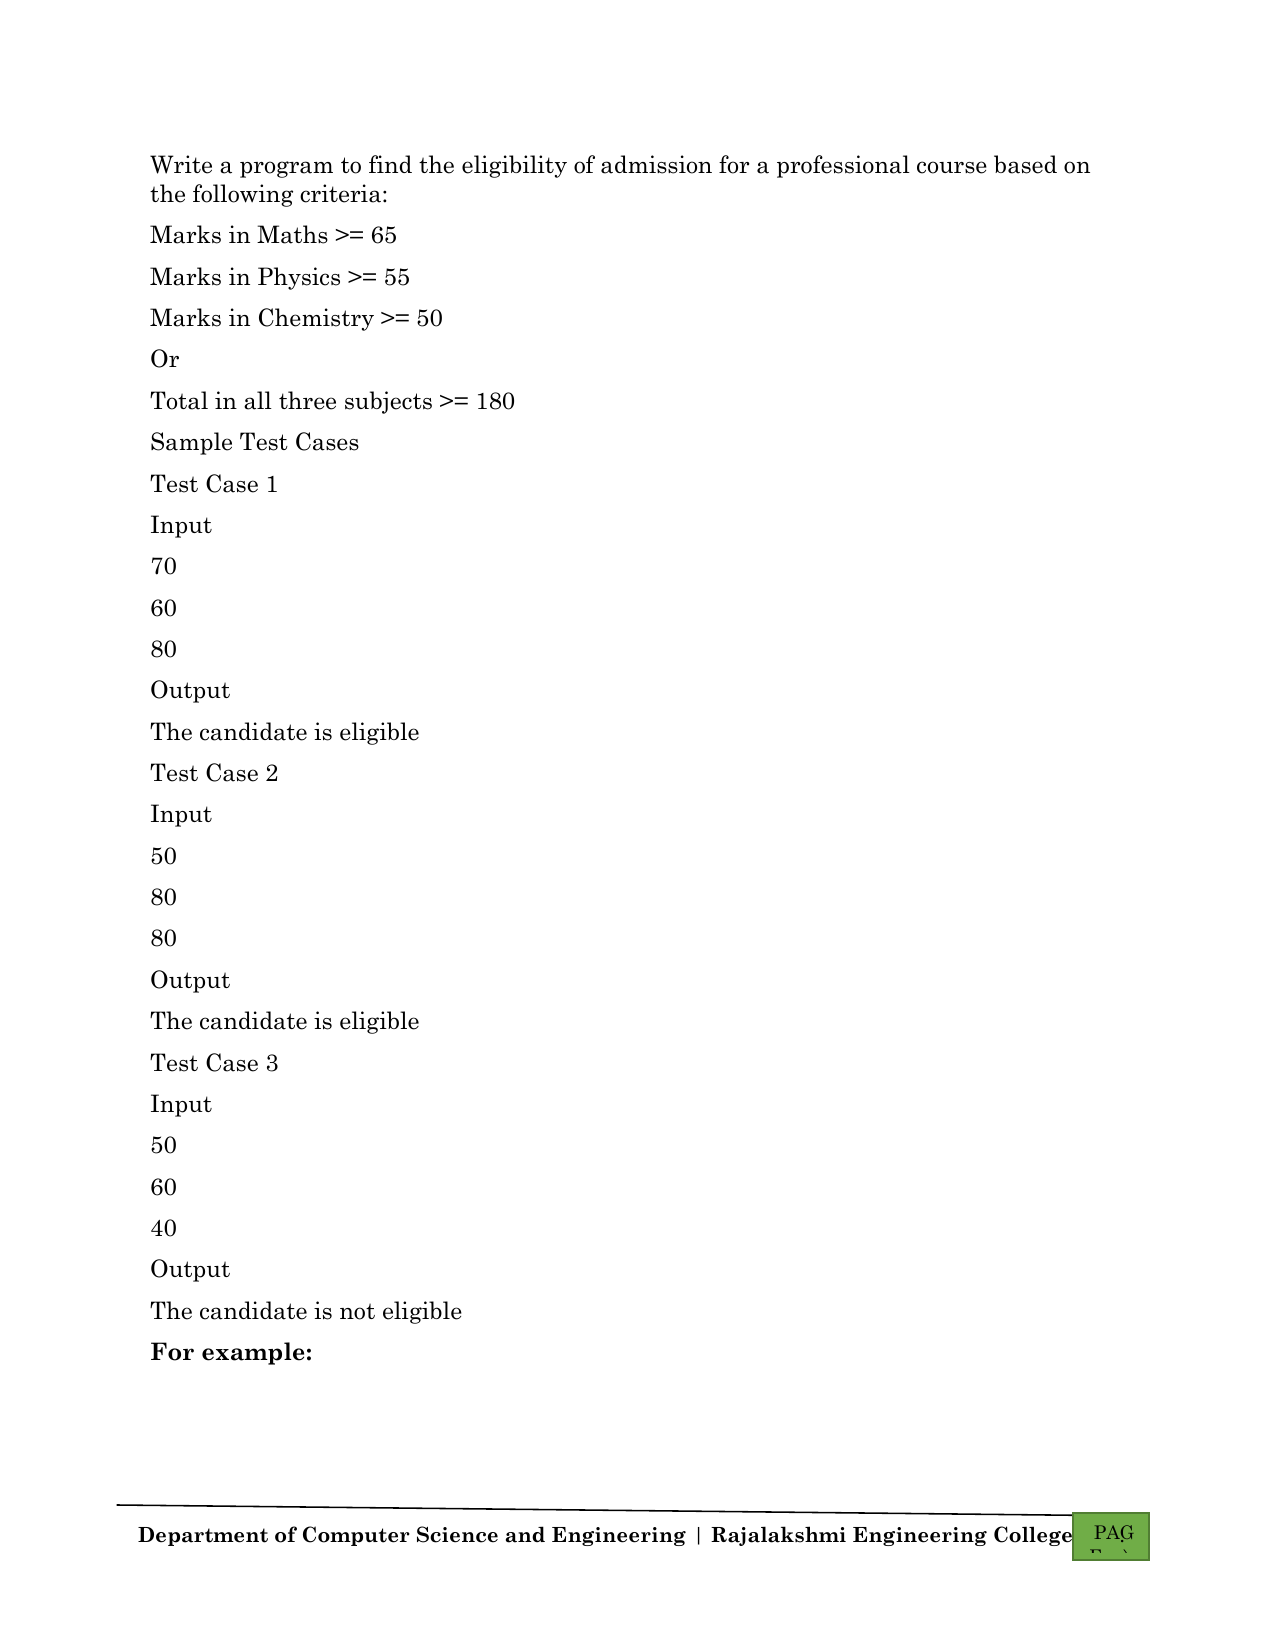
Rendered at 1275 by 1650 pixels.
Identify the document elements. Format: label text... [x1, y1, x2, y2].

text 80 [150, 882, 1125, 911]
text Test Case 3 [150, 1047, 1125, 1076]
text Output [150, 675, 1125, 704]
text Input [150, 510, 1125, 538]
text Marks in Physics >= 55 [150, 262, 1125, 290]
text For example: [150, 1337, 1125, 1366]
text 80 [150, 634, 1125, 663]
text Input [150, 799, 1125, 828]
text 40 [150, 1213, 1125, 1242]
text Marks in Maths >= 65 [150, 220, 1125, 249]
text Output [150, 1254, 1125, 1283]
text Sample Test Cases [150, 427, 1125, 456]
text Write a program to find the eligibility of admission for a professional course based on the following criteria: [150, 150, 1125, 208]
text Input [150, 1089, 1125, 1117]
text Output [150, 964, 1125, 993]
text 50 [150, 1130, 1125, 1159]
text The candidate is not eligible [150, 1295, 1125, 1324]
text Test Case 2 [150, 758, 1125, 787]
text 70 [150, 551, 1125, 580]
text Or [150, 344, 1125, 373]
text 80 [150, 923, 1125, 952]
text The candidate is eligible [150, 716, 1125, 745]
text Total in all three subjects >= 180 [150, 386, 1125, 414]
text Test Case 1 [150, 468, 1125, 497]
text 60 [150, 592, 1125, 621]
text Marks in Chemistry >= 50 [150, 303, 1125, 332]
text The candidate is eligible [150, 1006, 1125, 1035]
text 60 [150, 1171, 1125, 1200]
text 50 [150, 841, 1125, 869]
